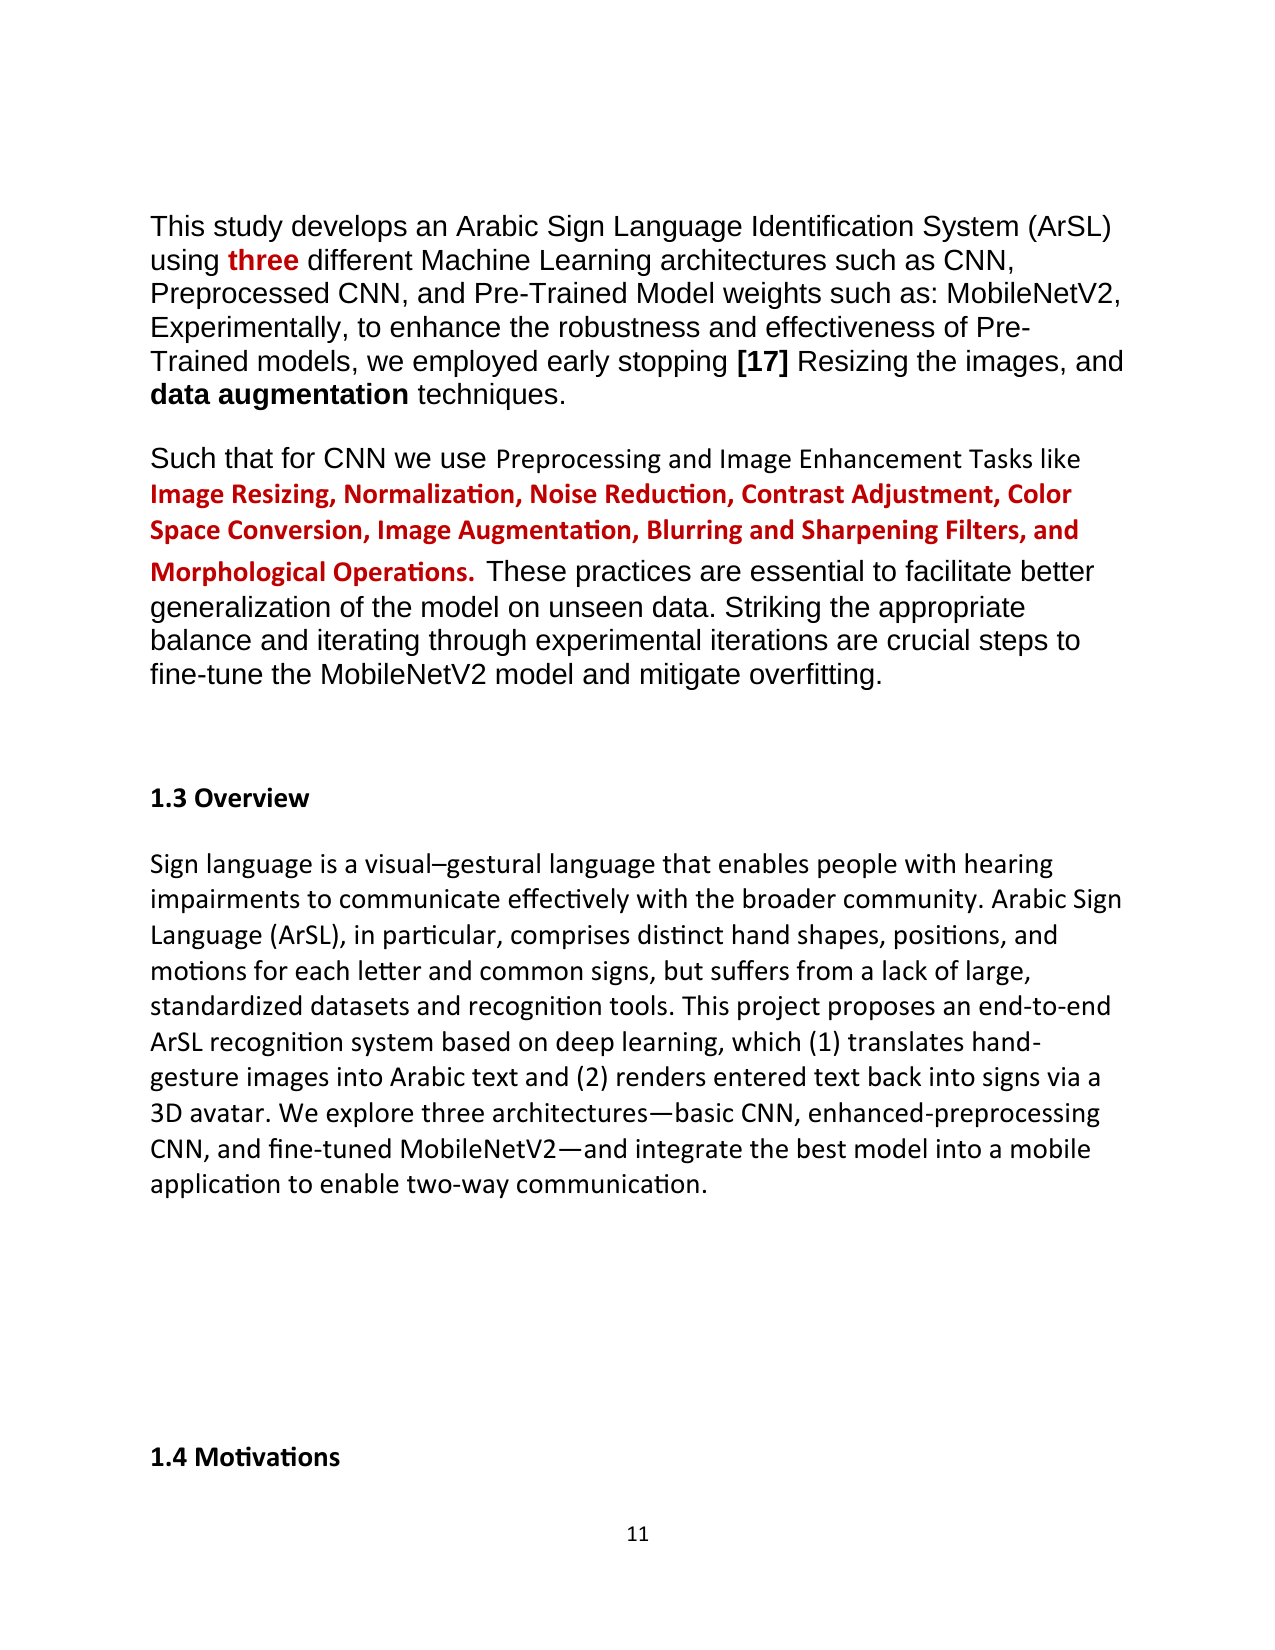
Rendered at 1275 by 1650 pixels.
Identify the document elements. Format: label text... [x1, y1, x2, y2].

text Such that for CNN we use Preprocessing and Image Enhancement Tasks like Image Resizing, Normalization, Noise Reduction, Contrast Adjustment, Color Space Conversion, Image Augmentation, Blurring and Sharpening Filters, and Morphological Operations. These practices are essential to facilitate better generalization of the model on unseen data. Striking the appropriate balance and iterating through experimental iterations are crucial steps to fine-tune the MobileNetV2 model and mitigate overfitting. [150, 440, 1125, 690]
text This study develops an Arabic Sign Language Identification System (ArSL) using three different Machine Learning architectures such as CNN, Preprocessed CNN, and Pre-Trained Model weights such as: MobileNetV2, Experimentally, to enhance the robustness and effectiveness of Pre-Trained models, we employed early stopping [17] Resizing the images, and data augmentation techniques. [150, 209, 1125, 411]
subtitle 1.3 Overview [150, 779, 1125, 814]
text 1.4 Motivations [150, 1438, 1125, 1474]
text Sign language is a visual–gestural language that enables people with hearing impairments to communicate effectively with the broader community. Arabic Sign Language (ArSL), in particular, comprises distinct hand shapes, positions, and motions for each letter and common signs, but suffers from a lack of large, standardized datasets and recognition tools. This project proposes an end-to-end ArSL recognition system based on deep learning, which (1) translates hand‐gesture images into Arabic text and (2) renders entered text back into signs via a 3D avatar. We explore three architectures—basic CNN, enhanced‐preprocessing CNN, and fine-tuned MobileNetV2—and integrate the best model into a mobile application to enable two-way communication. [150, 845, 1125, 1201]
